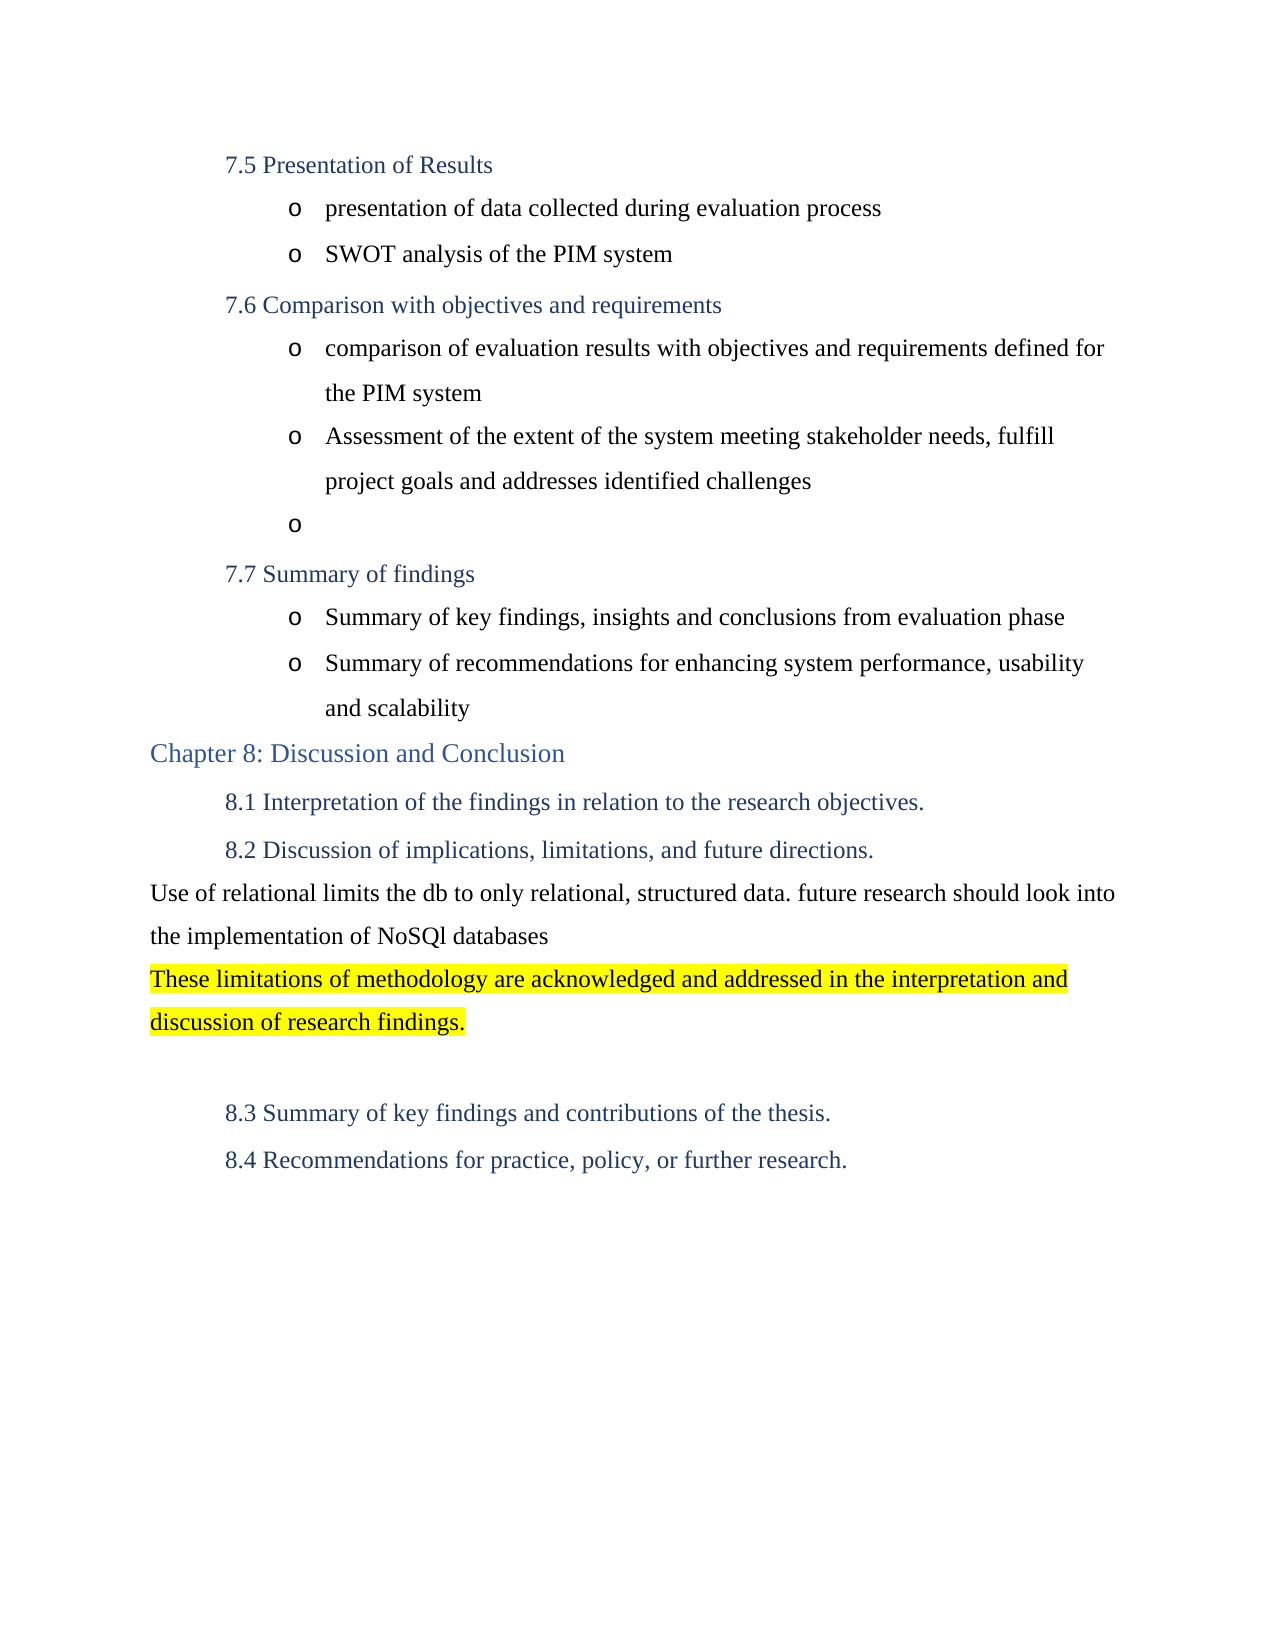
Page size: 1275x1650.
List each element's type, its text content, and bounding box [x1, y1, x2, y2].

subtitle 8.1 Interpretation of the findings in relation to the research objectives. [225, 787, 1125, 816]
text Use of relational limits the db to only relational, structured data. future research should look into the implementation of NoSQl databases [150, 878, 1125, 950]
list SWOT analysis of the PIM system [287, 239, 1125, 270]
subtitle 8.4 Recommendations for practice, policy, or further research. [225, 1145, 1125, 1174]
list Assessment of the extent of the system meeting stakeholder needs, fulfill project goals and addresses identified challenges [287, 421, 1125, 495]
subtitle 8.2 Discussion of implications, limitations, and future directions. [225, 835, 1125, 863]
text Chapter 8: Discussion and Conclusion [150, 737, 1125, 768]
list Summary of recommendations for enhancing system performance, usability and scalability [287, 648, 1125, 722]
subtitle 7.5 Presentation of Results [225, 150, 1125, 179]
list Summary of key findings, insights and conclusions from evaluation phase [287, 602, 1125, 633]
text These limitations of methodology are acknowledged and addressed in the interpretation and discussion of research findings. [150, 964, 1125, 1036]
subtitle 7.7 Summary of findings [225, 559, 1125, 588]
list presentation of data collected during evaluation process [287, 193, 1125, 224]
list comparison of evaluation results with objectives and requirements defined for the PIM system [287, 333, 1125, 407]
subtitle 8.3 Summary of key findings and contributions of the thesis. [225, 1098, 1125, 1126]
subtitle 7.6 Comparison with objectives and requirements [225, 290, 1125, 318]
